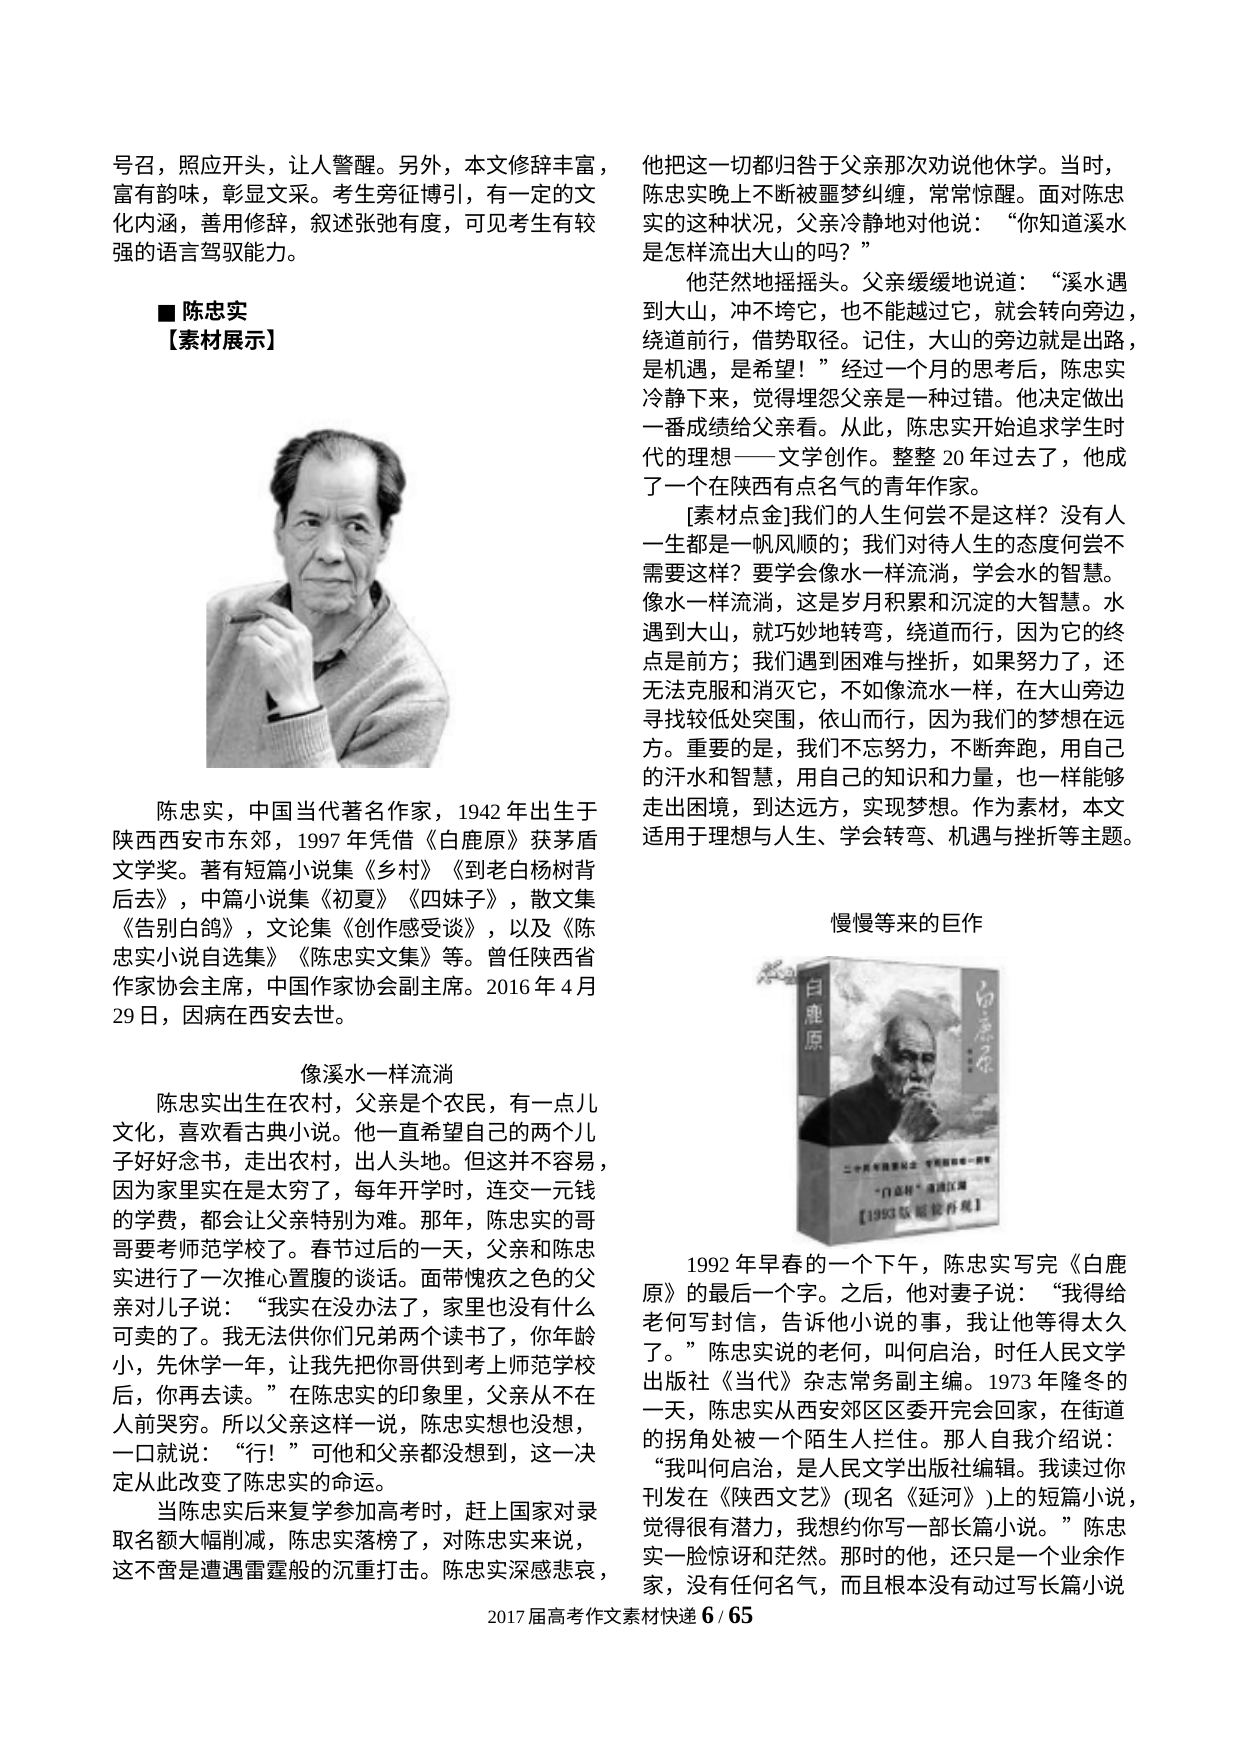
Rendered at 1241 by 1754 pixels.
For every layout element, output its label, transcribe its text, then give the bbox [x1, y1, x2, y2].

picture [206, 407, 476, 768]
text 像溪水一样流淌 [112, 1059, 598, 1088]
text [素材点金]我们的人生何尝不是这样？没有人一生都是一帆风顺的；我们对待人生的态度何尝不需要这样？要学会像水一样流淌，学会水的智慧。像水一样流淌，这是岁月积累和沉淀的大智慧。水遇到大山，就巧妙地转弯，绕道而行，因为它的终点是前方；我们遇到困难与挫折，如果努力了，还无法克服和消灭它，不如像流水一样，在大山旁边寻找较低处突围，依山而行，因为我们的梦想在远方。重要的是，我们不忘努力，不断奔跑，用自己的汗水和智慧，用自己的知识和力量，也一样能够走出困境，到达远方，实现梦想。作为素材，本文适用于理想与人生、学会转弯、机遇与挫折等主题。 [642, 500, 1128, 850]
text 陈忠实出生在农村，父亲是个农民，有一点儿文化，喜欢看古典小说。他一直希望自己的两个儿子好好念书，走出农村，出人头地。但这并不容易，因为家里实在是太穷了，每年开学时，连交一元钱的学费，都会让父亲特别为难。那年，陈忠实的哥哥要考师范学校了。春节过后的一天，父亲和陈忠实进行了一次推心置腹的谈话。面带愧疚之色的父亲对儿子说：“我实在没办法了，家里也没有什么可卖的了。我无法供你们兄弟两个读书了，你年龄小，先休学一年，让我先把你哥供到考上师范学校后，你再去读。”在陈忠实的印象里，父亲从不在人前哭穷。所以父亲这样一说，陈忠实想也没想，一口就说：“行！”可他和父亲都没想到，这一决定从此改变了陈忠实的命运。 [112, 1088, 598, 1496]
text 他茫然地摇摇头。父亲缓缓地说道：“溪水遇到大山，冲不垮它，也不能越过它，就会转向旁边，绕道前行，借势取径。记住，大山的旁边就是出路，是机遇，是希望！”经过一个月的思考后，陈忠实冷静下来，觉得埋怨父亲是一种过错。他决定做出一番成绩给父亲看。从此，陈忠实开始追求学生时代的理想——文学创作。整整20年过去了，他成了一个在陕西有点名气的青年作家。 [642, 267, 1128, 500]
text ■ 陈忠实 [112, 296, 598, 325]
text 慢慢等来的巨作 [642, 908, 1128, 937]
text 当陈忠实后来复学参加高考时，赶上国家对录取名额大幅削减，陈忠实落榜了，对陈忠实来说，这不啻是遭遇雷霆般的沉重打击。陈忠实深感悲哀，他把这一切都归咎于父亲那次劝说他休学。当时，陈忠实晚上不断被噩梦纠缠，常常惊醒。面对陈忠实的这种状况，父亲冷静地对他说：“你知道溪水是怎样流出大山的吗？” [112, 1496, 598, 1584]
text 【素材展示】 [112, 325, 598, 354]
text 陈忠实，中国当代著名作家，1942年出生于陕西西安市东郊，1997年凭借《白鹿原》获茅盾文学奖。著有短篇小说集《乡村》《到老白杨树背后去》，中篇小说集《初夏》《四妹子》，散文集《告别白鸽》，文论集《创作感受谈》，以及《陈忠实小说自选集》《陈忠实文集》等。曾任陕西省作家协会主席，中国作家协会副主席。2016年4月29日，因病在西安去世。 [112, 796, 598, 1030]
picture [751, 956, 1044, 1249]
text 当陈忠实后来复学参加高考时，赶上国家对录取名额大幅削减，陈忠实落榜了，对陈忠实来说，这不啻是遭遇雷霆般的沉重打击。陈忠实深感悲哀，他把这一切都归咎于父亲那次劝说他休学。当时，陈忠实晚上不断被噩梦纠缠，常常惊醒。面对陈忠实的这种状况，父亲冷静地对他说：“你知道溪水是怎样流出大山的吗？” [642, 150, 1128, 267]
